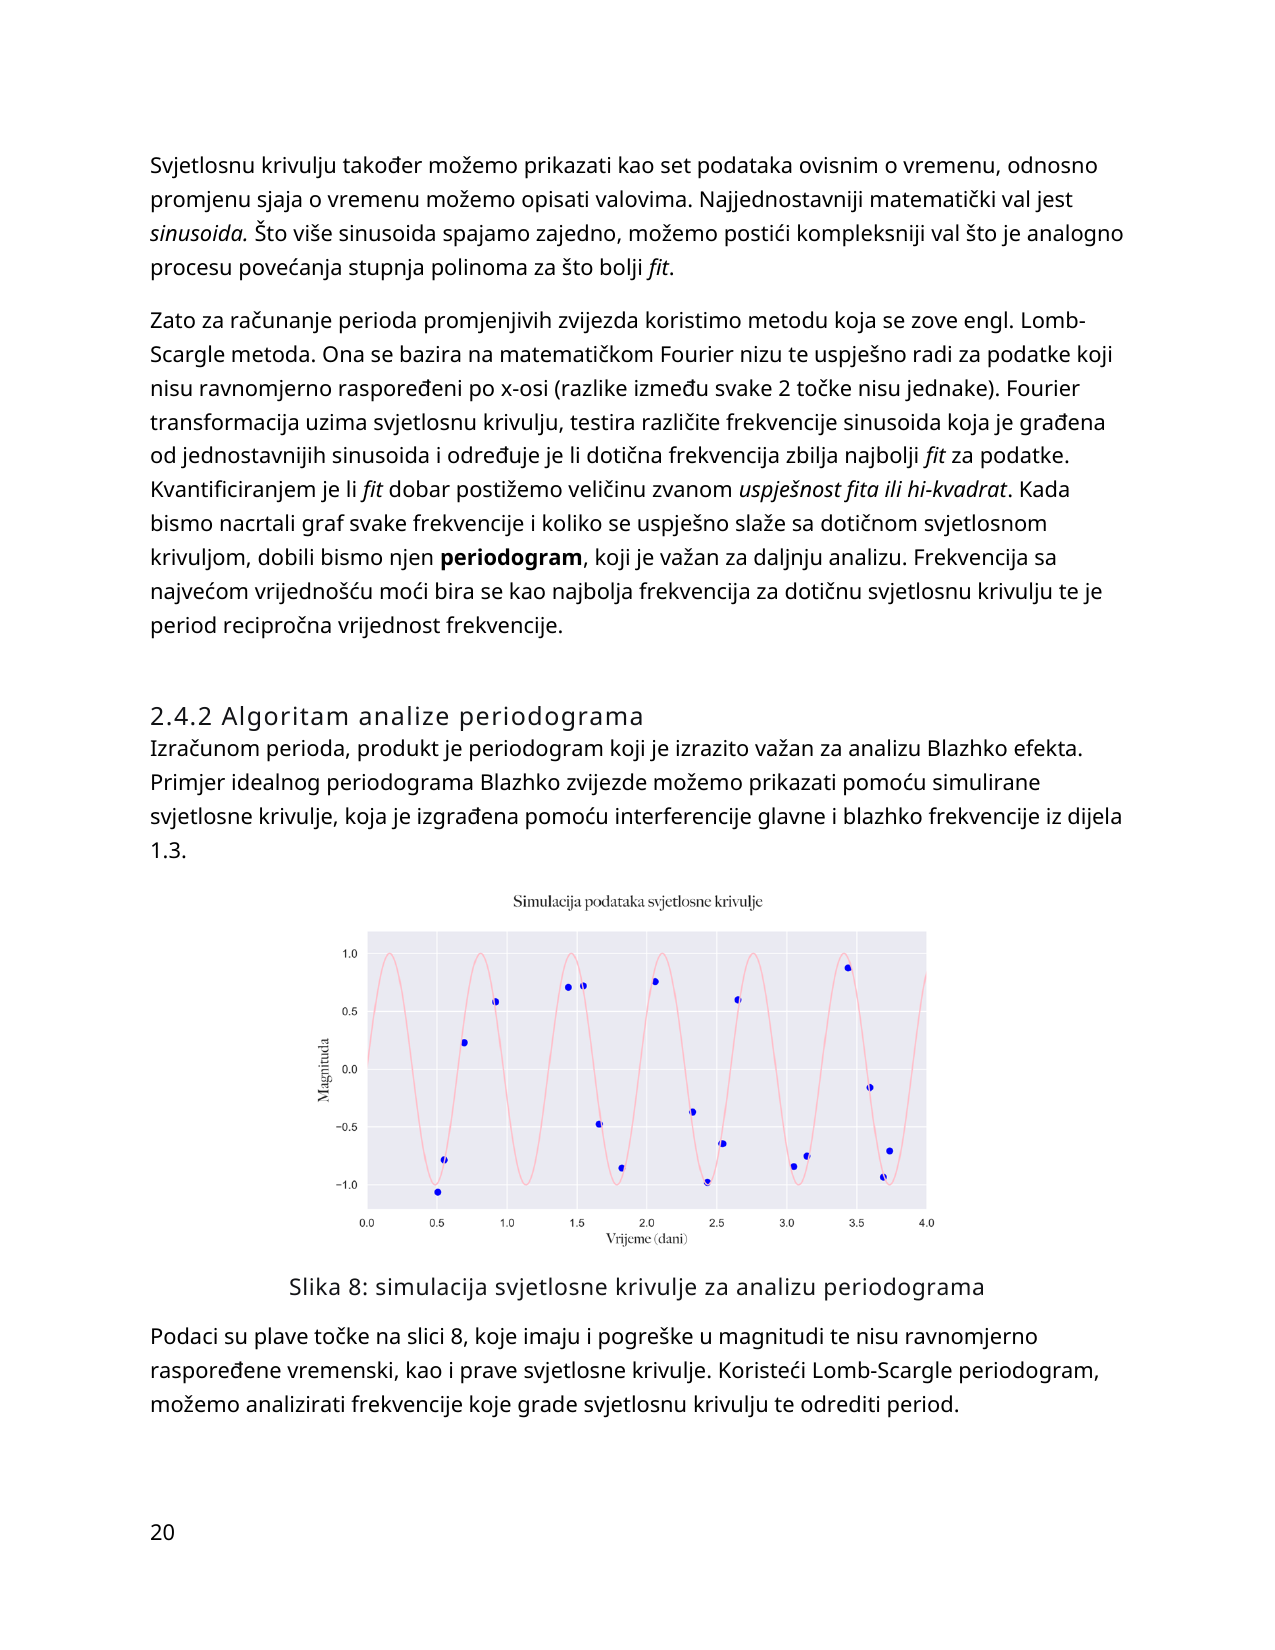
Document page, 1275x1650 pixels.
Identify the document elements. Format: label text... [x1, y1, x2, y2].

text Zato za računanje perioda promjenjivih zvijezda koristimo metodu koja se zove engl. Lomb-Scargle metoda. Ona se bazira na matematičkom Fourier nizu te uspješno radi za podatke koji nisu ravnomjerno raspoređeni po x-osi (razlike između svake 2 točke nisu jednake). Fourier transformacija uzima svjetlosnu krivulju, testira različite frekvencije sinusoida koja je građena od jednostavnijih sinusoida i određuje je li dotična frekvencija zbilja najbolji fit za podatke. Kvantificiranjem je li fit dobar postižemo veličinu zvanom uspješnost fita ili hi-kvadrat. Kada bismo nacrtali graf svake frekvencije i koliko se uspješno slaže sa dotičnom svjetlosnom krivuljom, dobili bismo njen periodogram, koji je važan za daljnju analizu. Frekvencija sa najvećom vrijednošću moći bira se kao najbolja frekvencija za dotičnu svjetlosnu krivulju te je period recipročna vrijednost frekvencije. [150, 304, 1125, 640]
text Izračunom perioda, produkt je periodogram koji je izrazito važan za analizu Blazhko efekta. Primjer idealnog periodograma Blazhko zvijezde možemo prikazati pomoću simulirane svjetlosne krivulje, koja je izgrađena pomoću interferencije glavne i blazhko frekvencije iz dijela 1.3. [150, 733, 1125, 865]
picture [276, 887, 999, 1249]
text Svjetlosnu krivulju također možemo prikazati kao set podataka ovisnim o vremenu, odnosno promjenu sjaja o vremenu možemo opisati valovima. Najjednostavniji matematički val jest sinusoida. Što više sinusoida spajamo zajedno, možemo postići kompleksniji val što je analogno procesu povećanja stupnja polinoma za što bolji fit. [150, 150, 1125, 282]
text Podaci su plave točke na slici 8, koje imaju i pogreške u magnitudi te nisu ravnomjerno raspoređene vremenski, kao i prave svjetlosne krivulje. Koristeći Lomb-Scargle periodogram, možemo analizirati frekvencije koje grade svjetlosnu krivulju te odrediti period. [150, 1321, 1125, 1419]
subtitle 2.4.2 Algoritam analize periodograma [150, 699, 1125, 733]
text Slika 8: simulacija svjetlosne krivulje za analizu periodograma [150, 1271, 1125, 1303]
